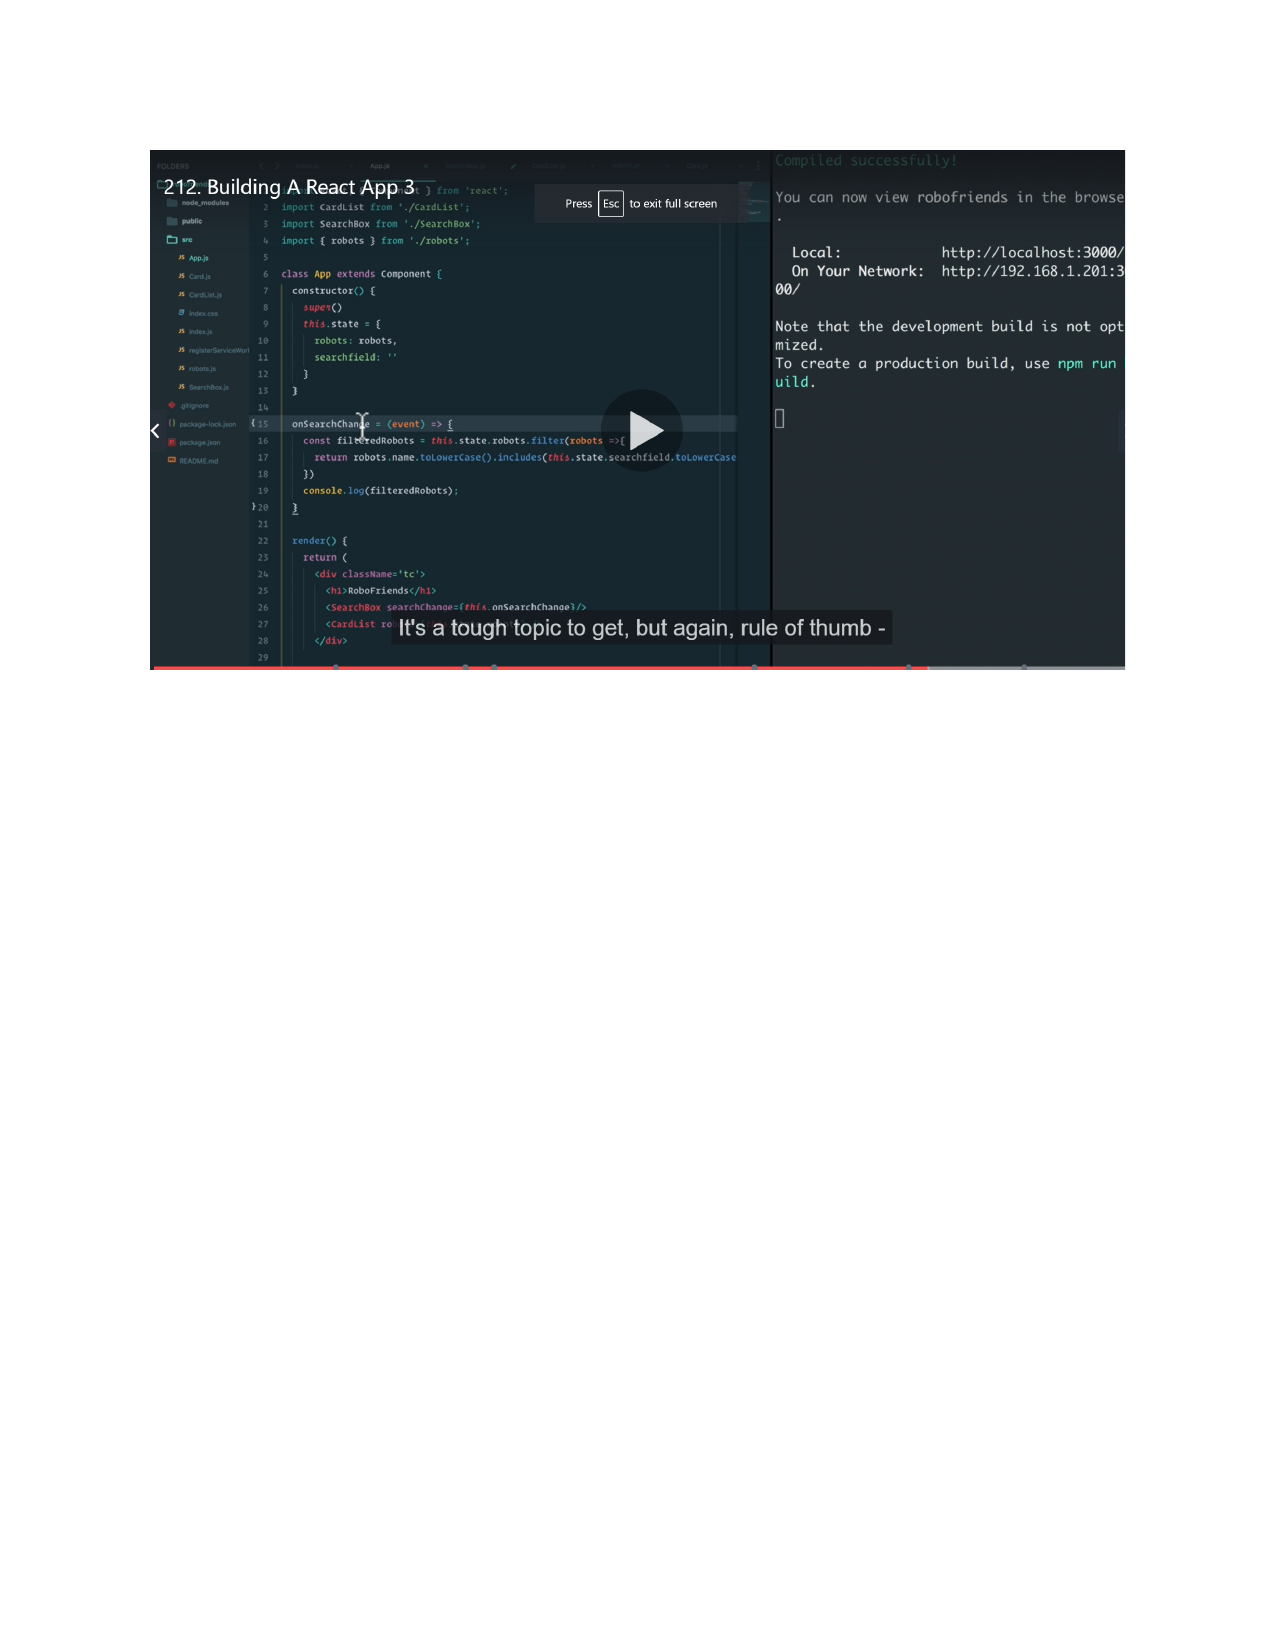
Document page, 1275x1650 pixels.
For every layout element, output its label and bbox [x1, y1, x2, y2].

picture [150, 150, 1125, 670]
